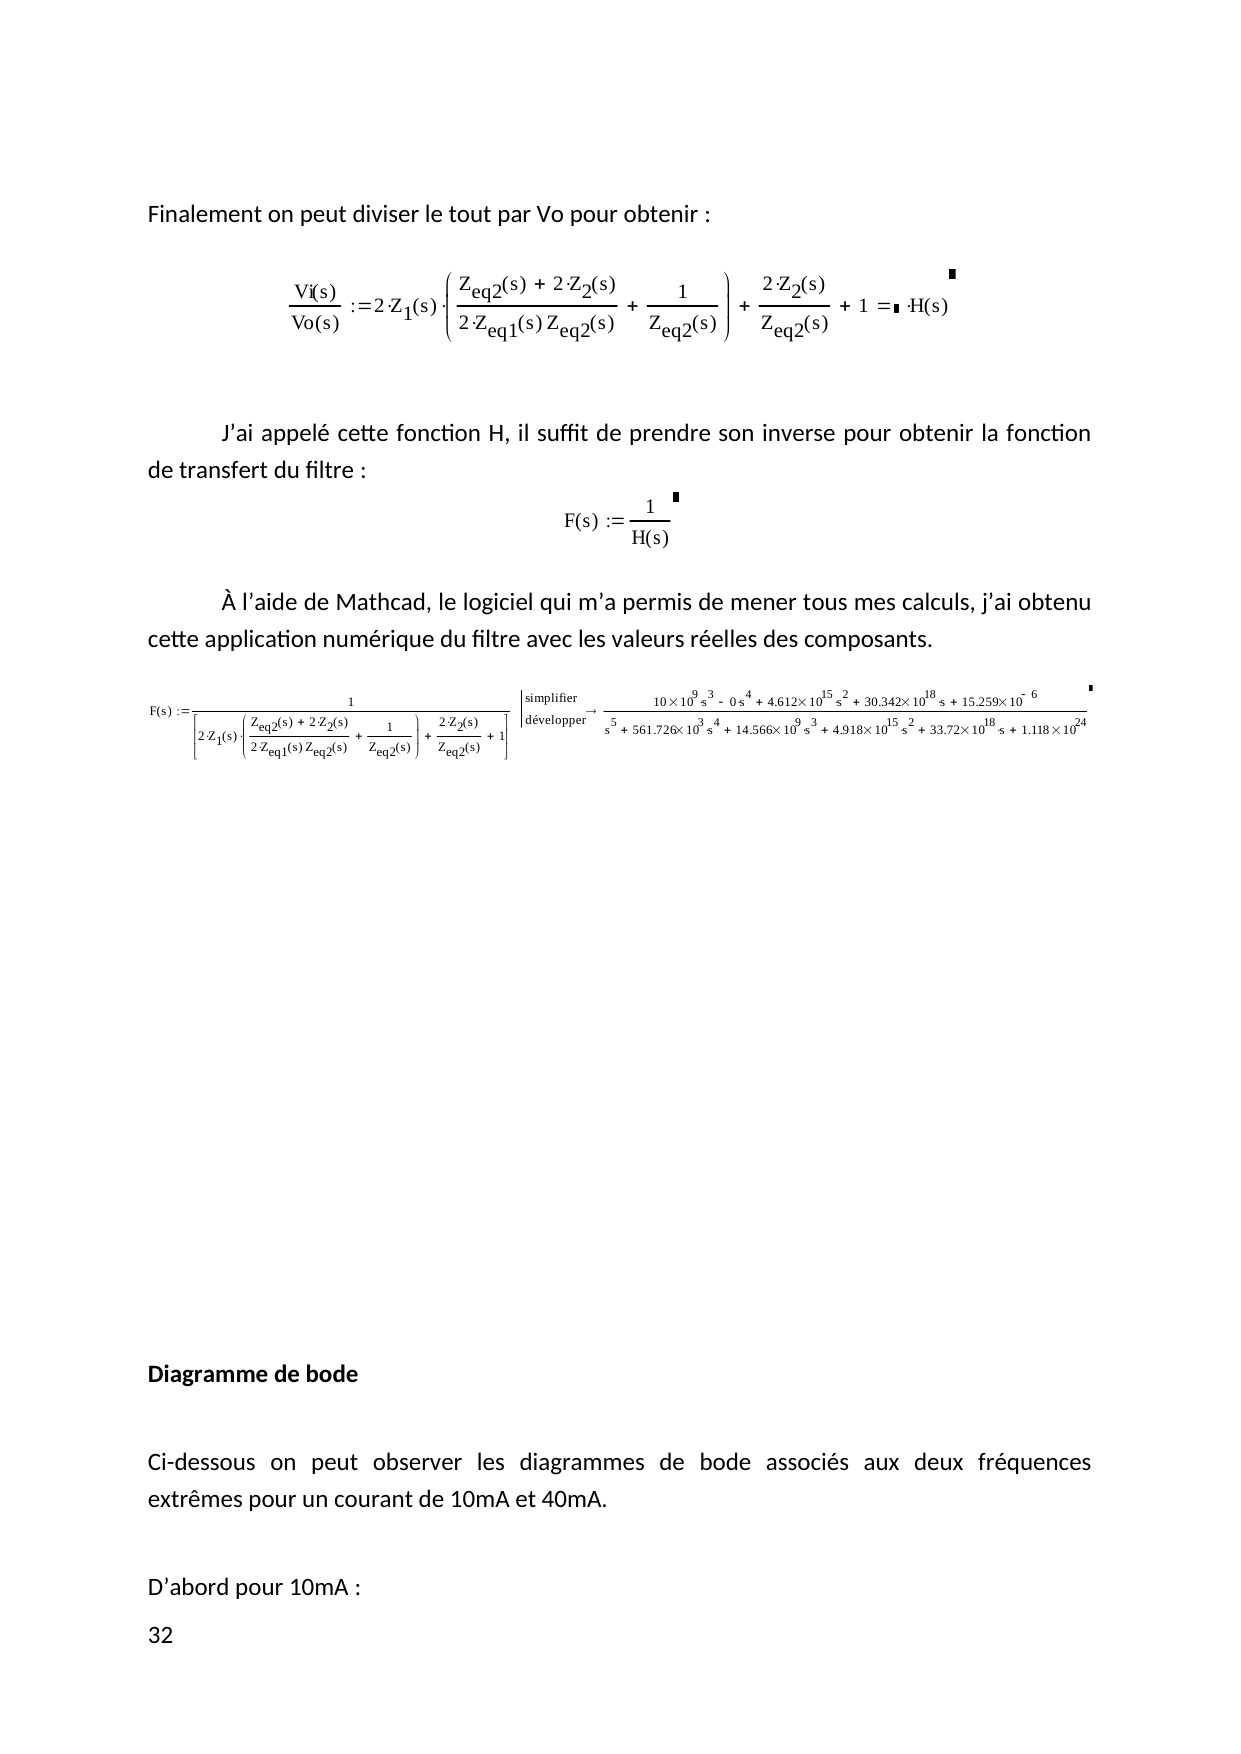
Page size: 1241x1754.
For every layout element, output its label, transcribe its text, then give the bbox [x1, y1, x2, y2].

subtitle Diagramme de bode [148, 1352, 1093, 1389]
text D’abord pour 10mA : [148, 1564, 1093, 1602]
text Finalement on peut diviser le tout par Vo pour obtenir : [148, 191, 1093, 229]
text À l’aide de Mathcad, le logiciel qui m’a permis de mener tous mes calculs, j’ai obtenu cette application numérique du filtre avec les valeurs réelles des composants. [148, 579, 1093, 654]
text Ci-dessous on peut observer les diagrammes de bode associés aux deux fréquences extrêmes pour un courant de 10mA et 40mA. [148, 1439, 1093, 1514]
text J’ai appelé cette fonction H, il suffit de prendre son inverse pour obtenir la fonction de transfert du filtre : [148, 410, 1093, 485]
